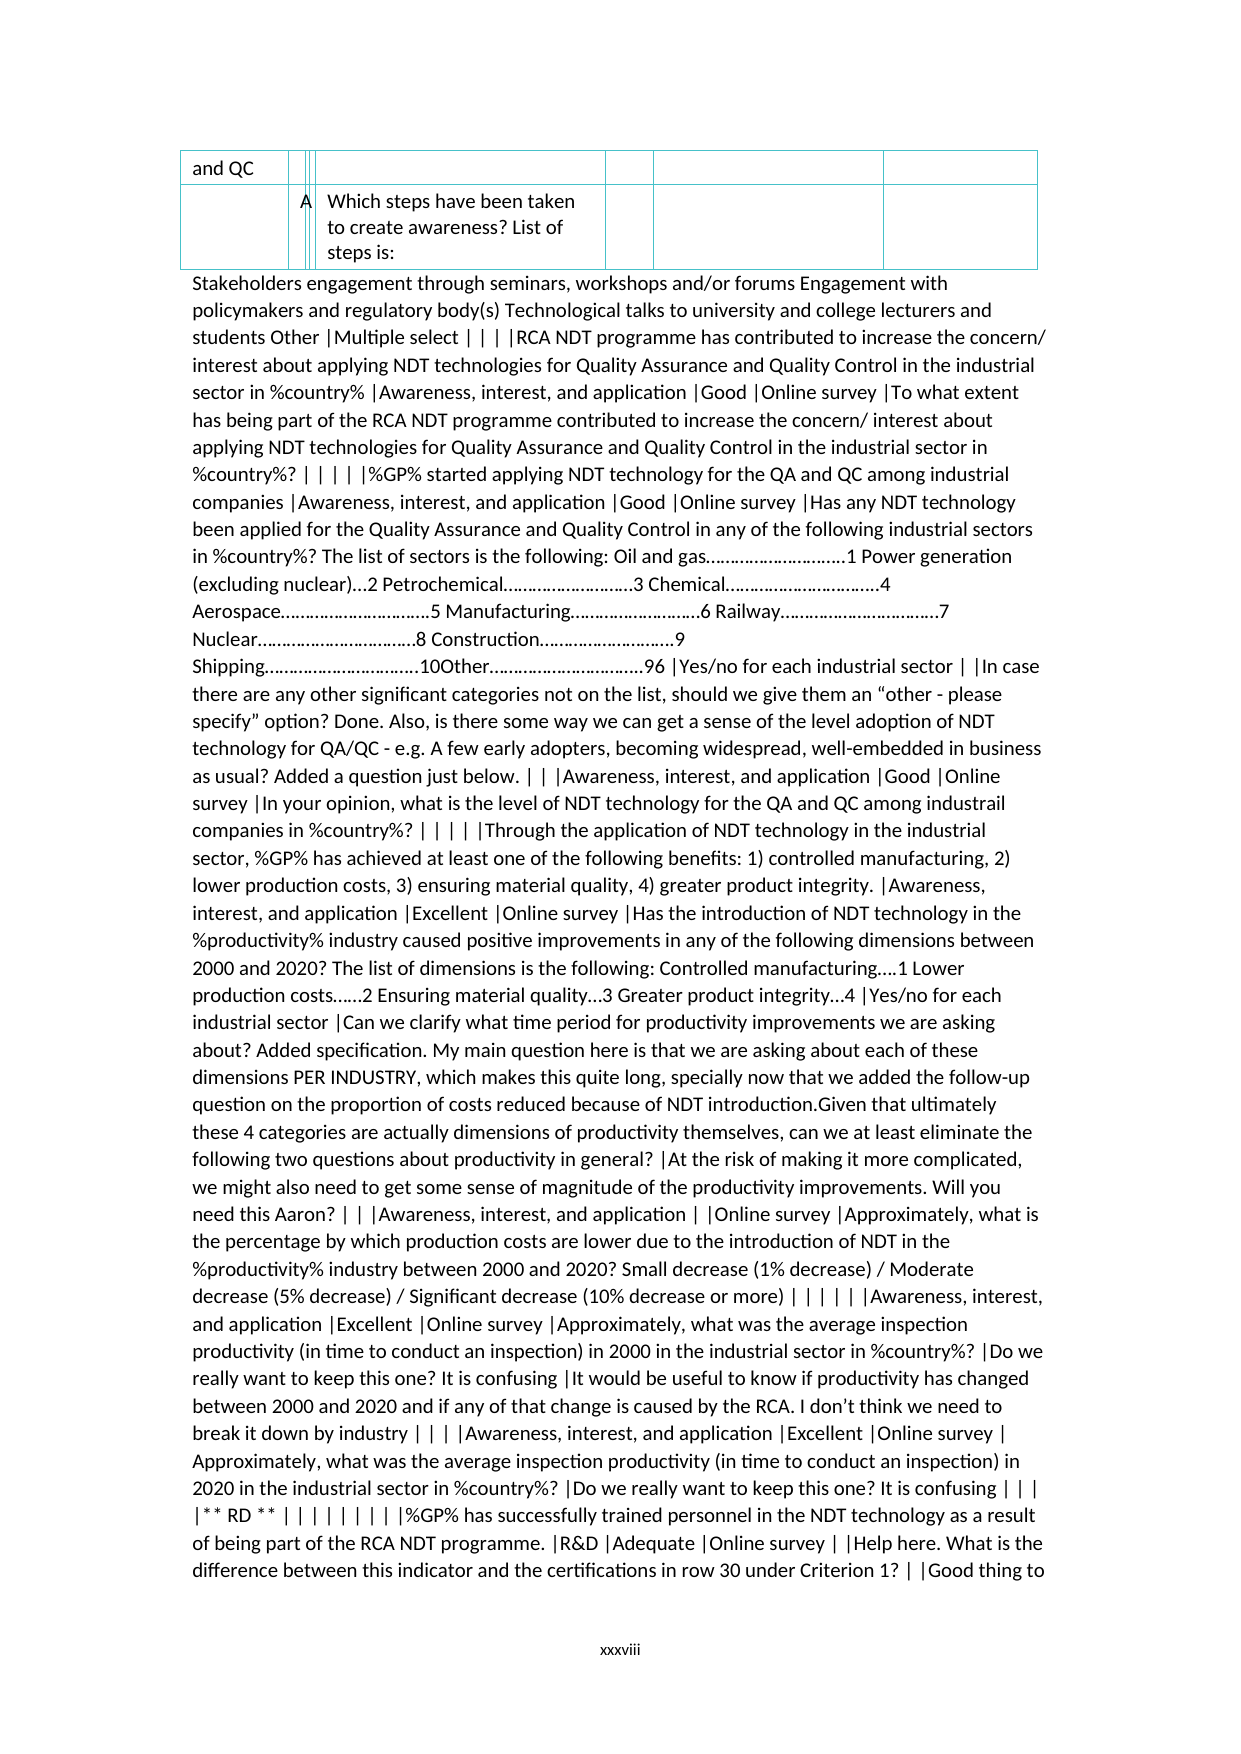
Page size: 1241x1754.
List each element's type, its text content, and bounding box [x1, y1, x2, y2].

table_cell [606, 185, 653, 269]
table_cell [181, 151, 288, 184]
table_cell [884, 151, 1037, 184]
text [192, 270, 1048, 1583]
table_cell Which steps have been taken to create awareness? List of steps is: [316, 185, 605, 269]
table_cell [316, 151, 605, 184]
table_cell [654, 151, 883, 184]
table_cell [606, 151, 653, 184]
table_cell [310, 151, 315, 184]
table_cell [884, 185, 1037, 269]
table_cell [654, 185, 883, 269]
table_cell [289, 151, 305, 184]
table_cell [181, 185, 288, 269]
